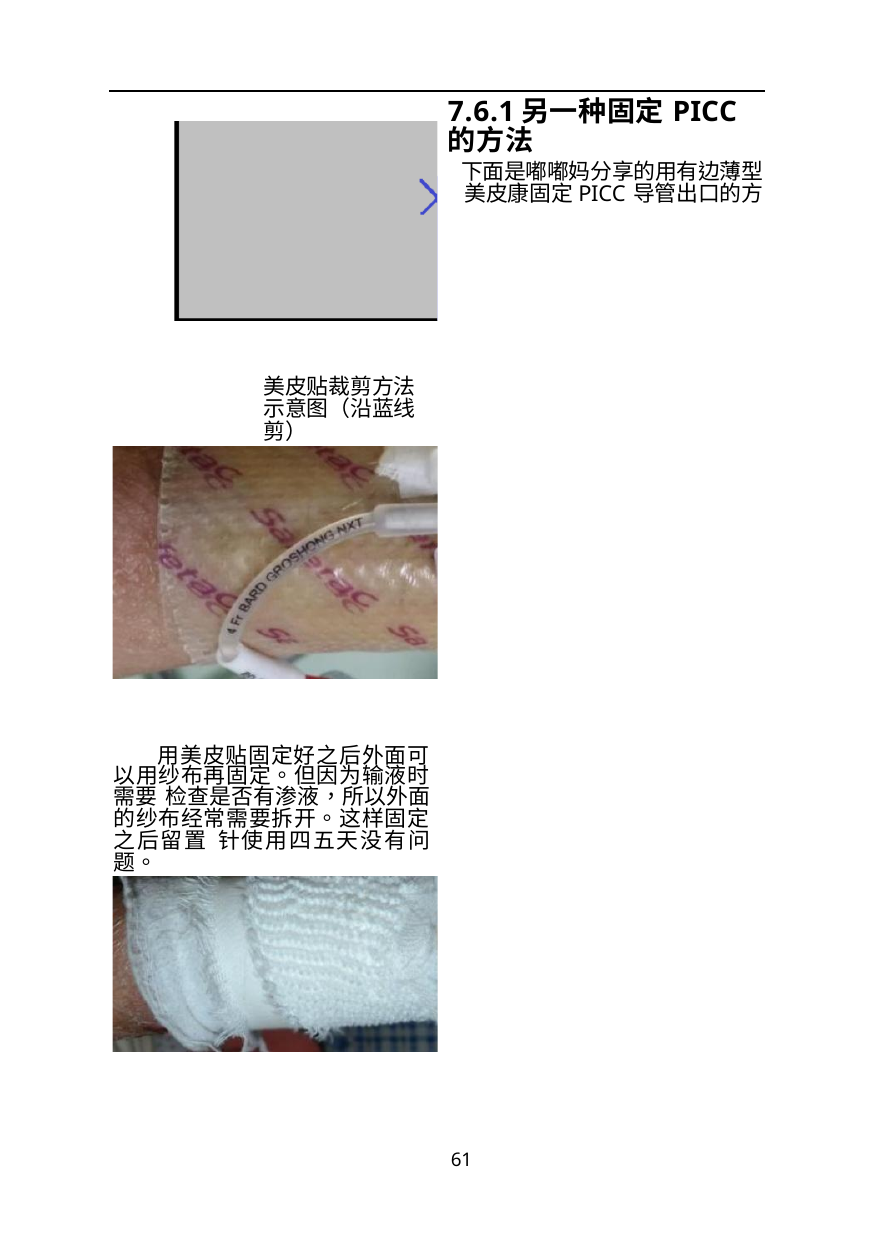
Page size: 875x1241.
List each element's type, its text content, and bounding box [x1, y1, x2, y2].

picture [174, 121, 438, 321]
picture [112, 876, 438, 1052]
text 7.6.1另一种固定 PICC 的方法 [448, 96, 765, 159]
text 美皮贴裁剪方法示意图（沿蓝线剪） [263, 376, 432, 446]
text 用美皮贴固定好之后外面可以用纱布再固定。但因为输液时需要 检查是否有渗液，所以外面的纱布经常需要拆开。这样固定之后留置 针使用四五天没有问题。 [113, 746, 430, 876]
text 下面是嘟嘟妈分享的用有边薄型美皮康固定 PICC 导管出口的方 [443, 161, 763, 208]
picture [112, 446, 438, 679]
